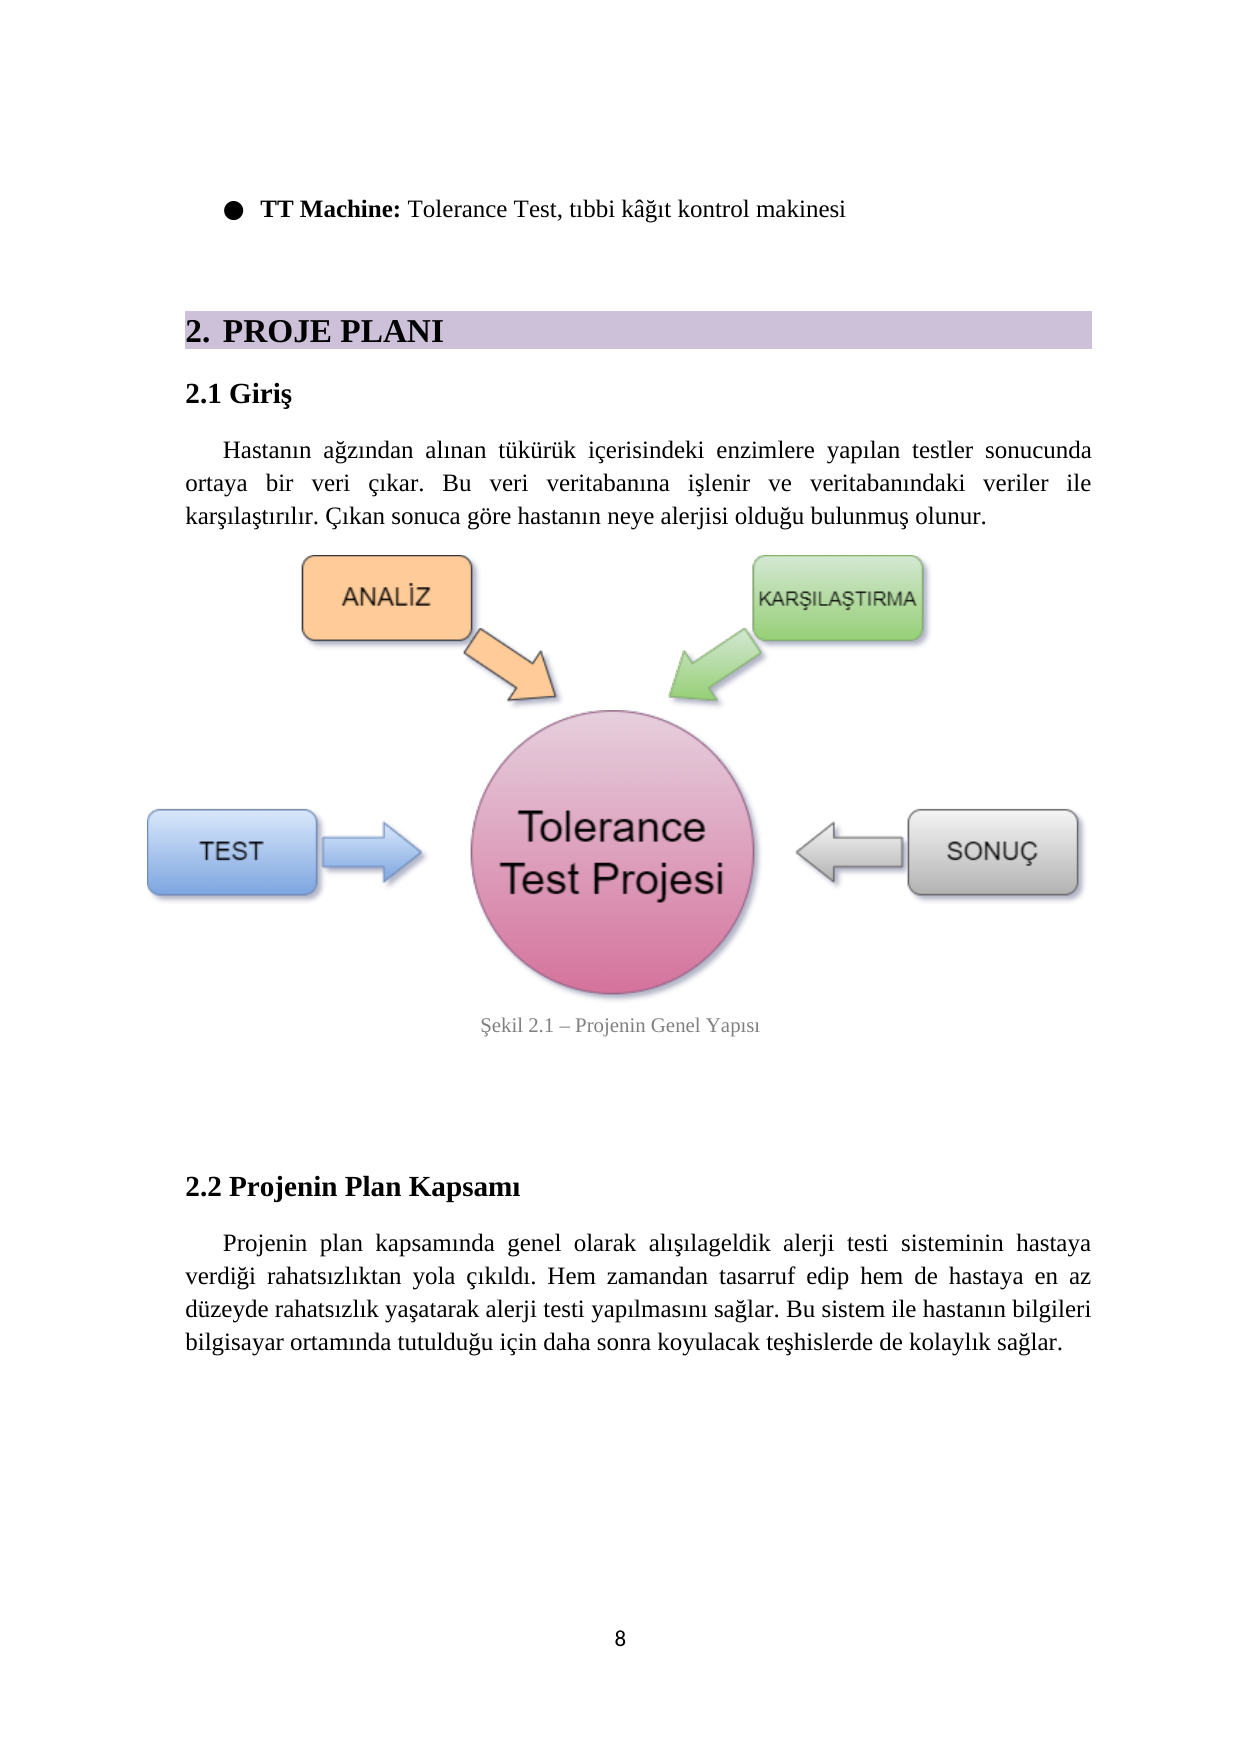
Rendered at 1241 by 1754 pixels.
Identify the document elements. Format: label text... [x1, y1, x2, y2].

list TT Machine: Tolerance Test, tıbbi kâğıt kontrol makinesi [223, 181, 1092, 232]
list PROJE PLANI [185, 311, 1092, 349]
text 2.1 Giriş [185, 376, 1092, 409]
text Projenin plan kapsamında genel olarak alışılageldik alerji testi sisteminin hastaya verdiği rahatsızlıktan yola çıkıldı. Hem zamandan tasarruf edip hem de hastaya en az düzeyde rahatsızlık yaşatarak alerji testi yapılmasını sağlar. Bu sistem ile hastanın bilgileri bilgisayar ortamında tutulduğu için daha sonra koyulacak teşhislerde de kolaylık sağlar. [185, 1228, 1092, 1356]
text Şekil 2.1 – Projenin Genel Yapısı [148, 1010, 1092, 1037]
text Hastanın ağzından alınan tükürük içerisindeki enzimlere yapılan testler sonucunda ortaya bir veri çıkar. Bu veri veritabanına işlenir ve veritabanındaki veriler ile karşılaştırılır. Çıkan sonuca göre hastanın neye alerjisi olduğu bulunmuş olunur. [185, 435, 1092, 530]
picture [147, 555, 1094, 1010]
text 2.2 Projenin Plan Kapsamı [185, 1169, 1092, 1203]
